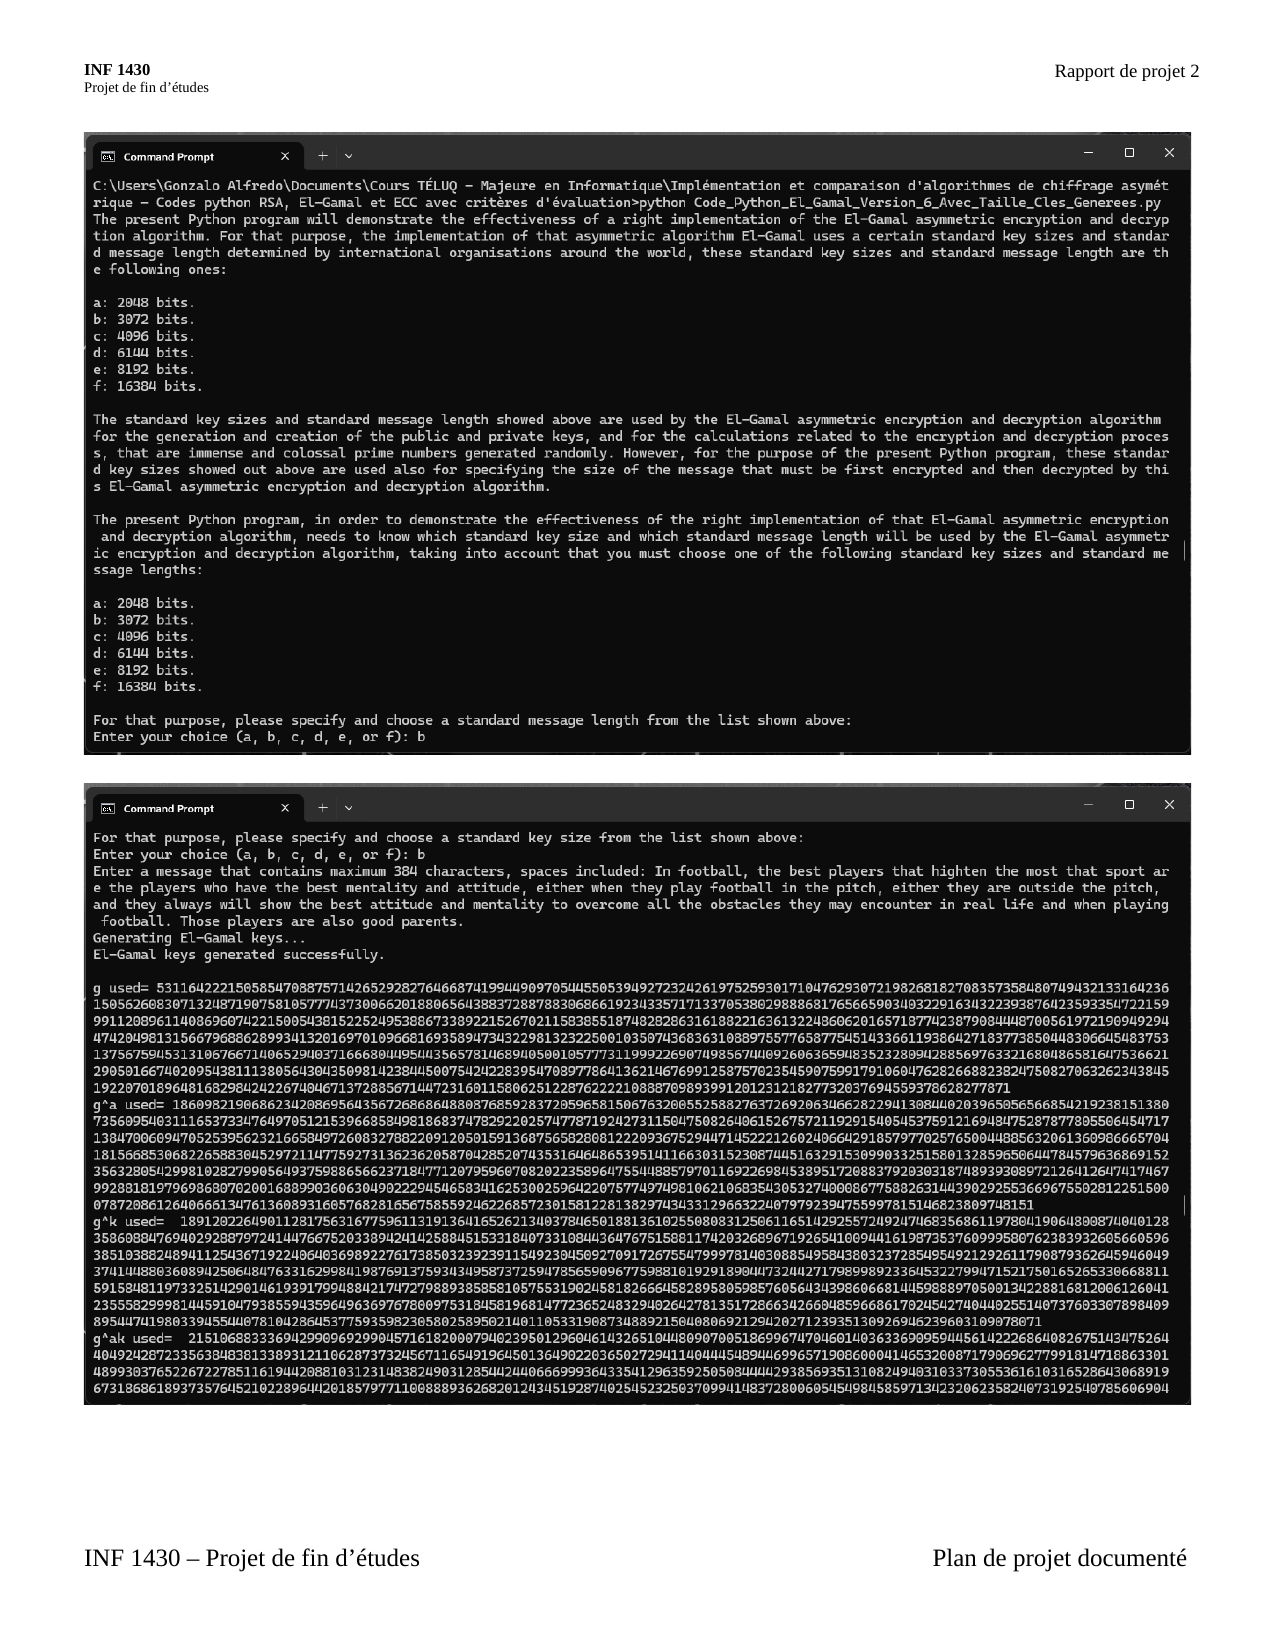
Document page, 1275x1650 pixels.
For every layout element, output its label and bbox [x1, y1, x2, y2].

picture [83, 783, 1192, 1405]
picture [83, 132, 1192, 755]
